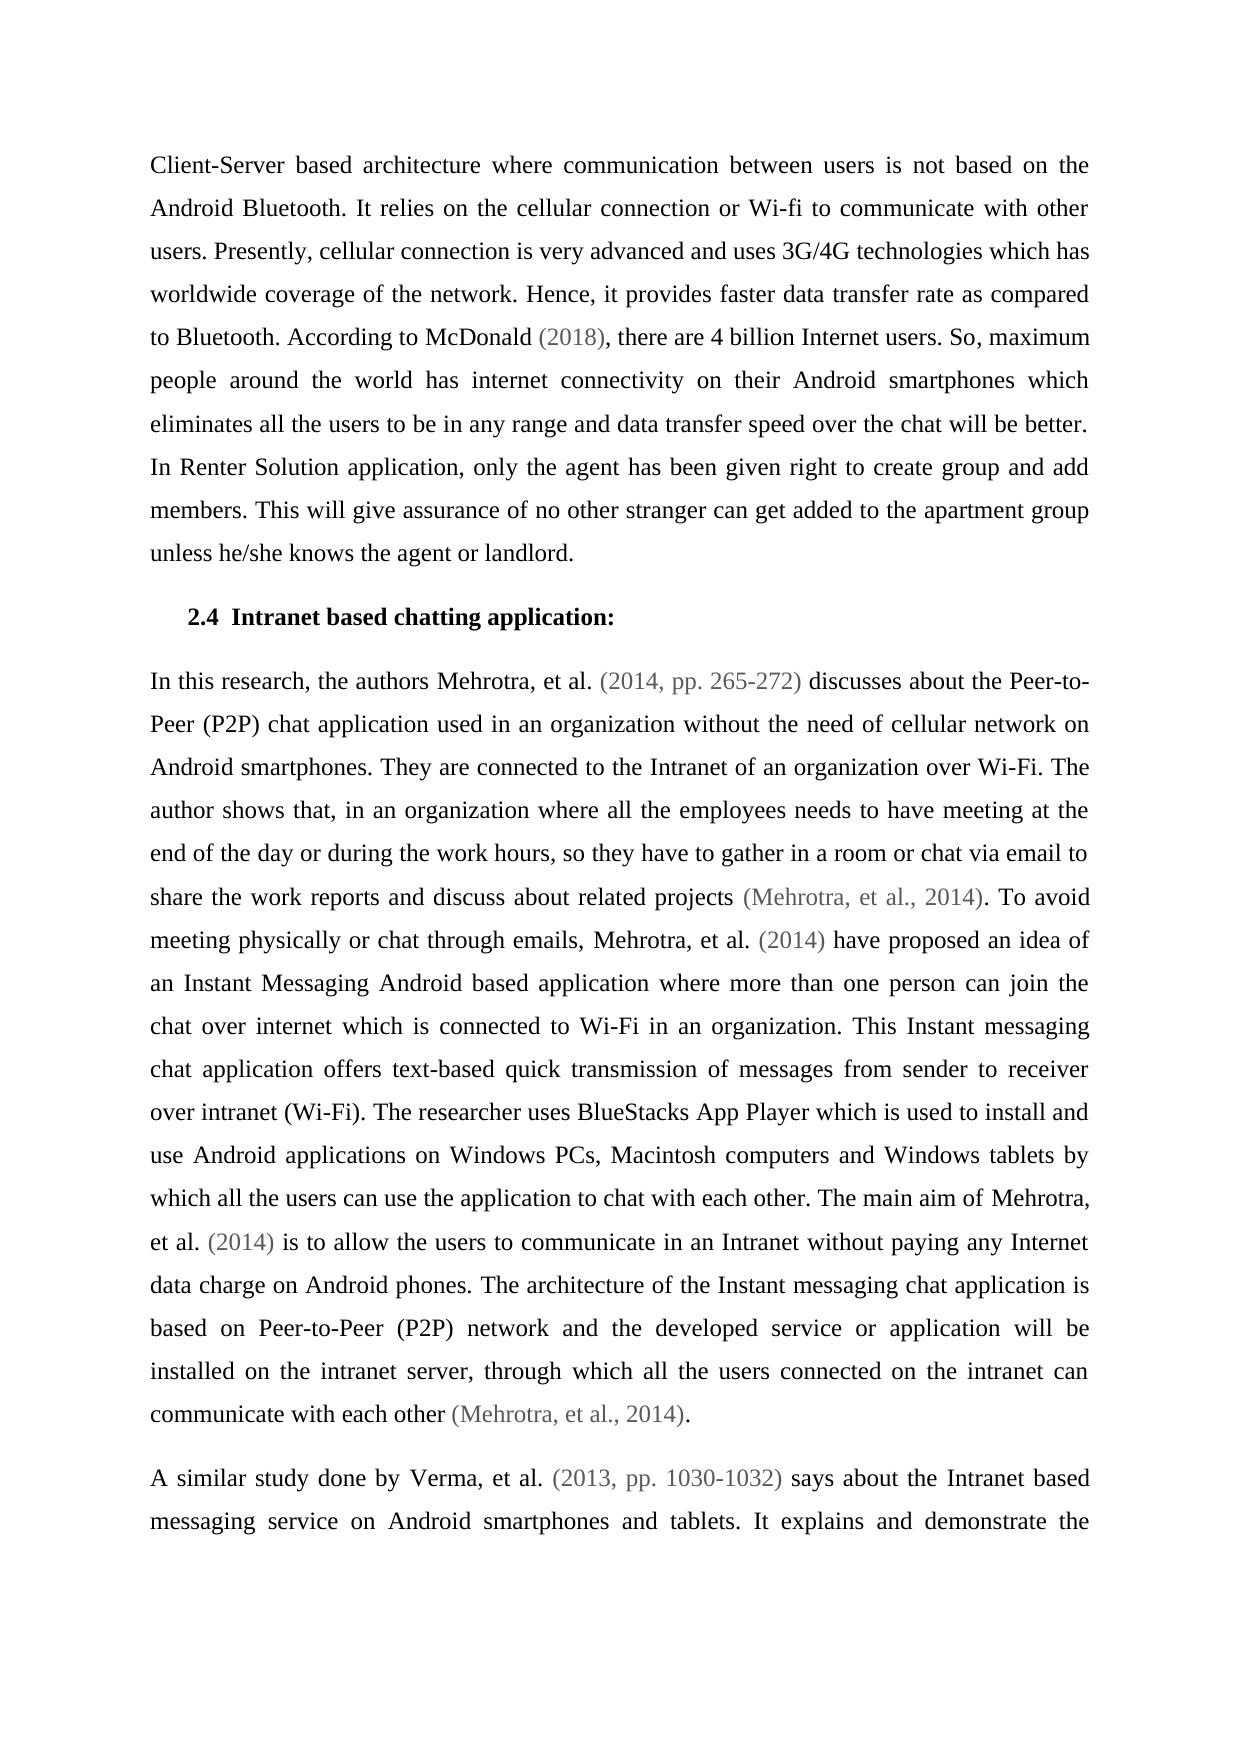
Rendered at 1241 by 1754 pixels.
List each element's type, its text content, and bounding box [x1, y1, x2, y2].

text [150, 1463, 1090, 1535]
text In this research, the authors Mehrotra, et al. discusses about the Peer-to-Peer (P2P) chat application used in an organization without the need of cellular network on Android smartphones. They are connected to the Intranet of an organization over Wi-Fi. The author shows that, in an organization where all the employees needs to have meeting at the end of the day or during the work hours, so they have to gather in a room or chat via email to share the work reports and discuss about related projects. To avoid meeting physically or chat through emails, Mehrotra, et al. have proposed an idea of an Instant Messaging Android based application where more than one person can join the chat over internet which is connected to Wi-Fi in an organization. This Instant messaging chat application offers text-based quick transmission of messages from sender to receiver over intranet (Wi-Fi). The researcher uses BlueStacks App Player which is used to install and use Android applications on Windows PCs, Macintosh computers and Windows tablets by which all the users can use the application to chat with each other. The main aim of Mehrotra, et al. is to allow the users to communicate in an Intranet without paying any Internet data charge on Android phones. The architecture of the Instant messaging chat application is based on Peer-to-Peer (P2P) network and the developed service or application will be installed on the intranet server, through which all the users connected on the intranet can communicate with each other. [150, 666, 1090, 1428]
list Intranet based chatting application: [187, 602, 1090, 631]
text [150, 150, 1090, 567]
